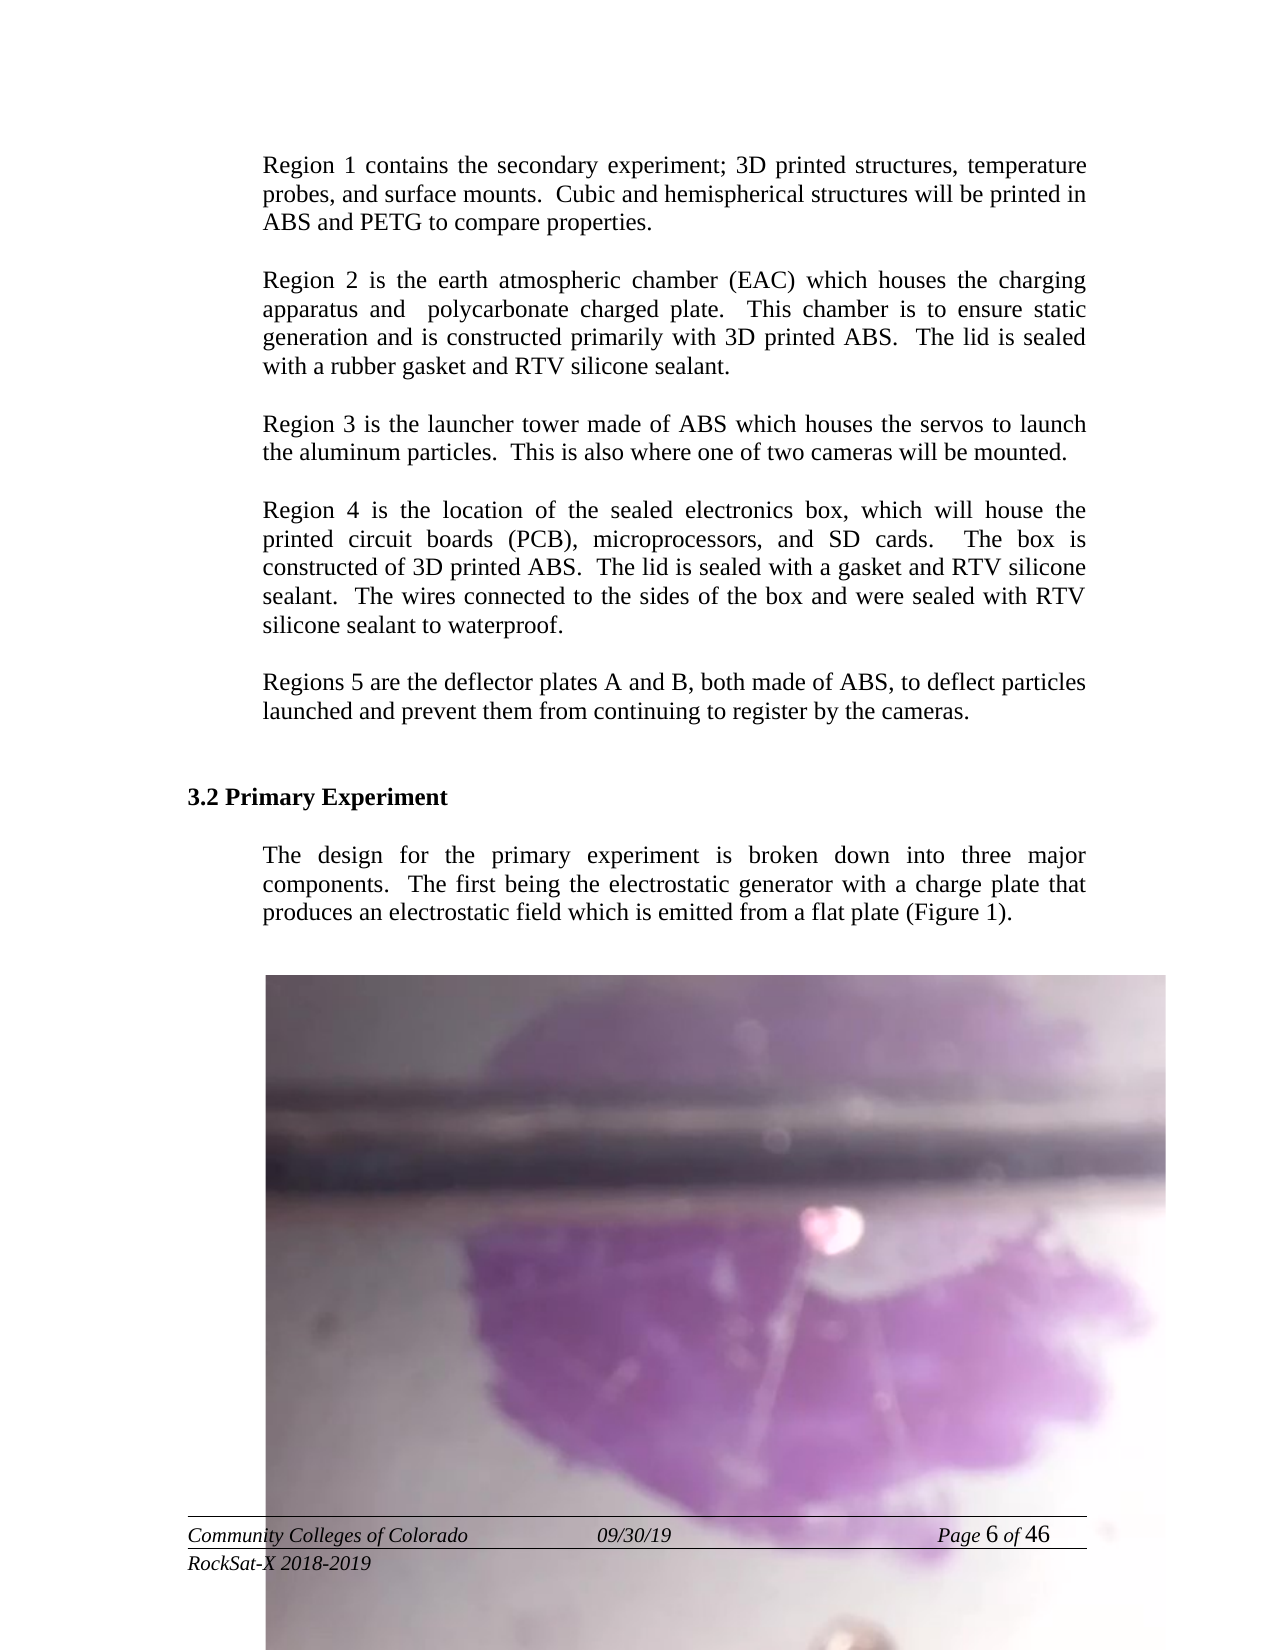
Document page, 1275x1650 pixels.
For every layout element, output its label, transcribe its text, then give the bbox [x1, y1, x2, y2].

text Region 3 is the launcher tower made of ABS which houses the servos to launch the aluminum particles. This is also where one of two cameras will be mounted. [262, 409, 1087, 466]
text Region 2 is the earth atmospheric chamber (EAC) which houses the charging apparatus and polycarbonate charged plate. This chamber is to ensure static generation and is constructed primarily with 3D printed ABS. The lid is sealed with a rubber gasket and RTV silicone sealant. [262, 265, 1087, 380]
text 3.2 Primary Experiment [187, 782, 1087, 811]
text Regions 5 are the deflector plates A and B, both made of ABS, to deflect particles launched and prevent them from continuing to register by the cameras. [262, 667, 1087, 725]
text Region 4 is the location of the sealed electronics box, which will house the printed circuit boards (PCB), microprocessors, and SD cards. The box is constructed of 3D printed ABS. The lid is sealed with a gasket and RTV silicone sealant. The wires connected to the sides of the box and were sealed with RTV silicone sealant to waterproof. [262, 495, 1087, 639]
picture [265, 975, 1166, 1650]
text The design for the primary experiment is broken down into three major components. The first being the electrostatic generator with a charge plate that produces an electrostatic field which is emitted from a flat plate (Figure 1). [262, 840, 1087, 926]
text Region 1 contains the secondary experiment; 3D printed structures, temperature probes, and surface mounts. Cubic and hemispherical structures will be printed in ABS and PETG to compare properties. [262, 150, 1087, 236]
